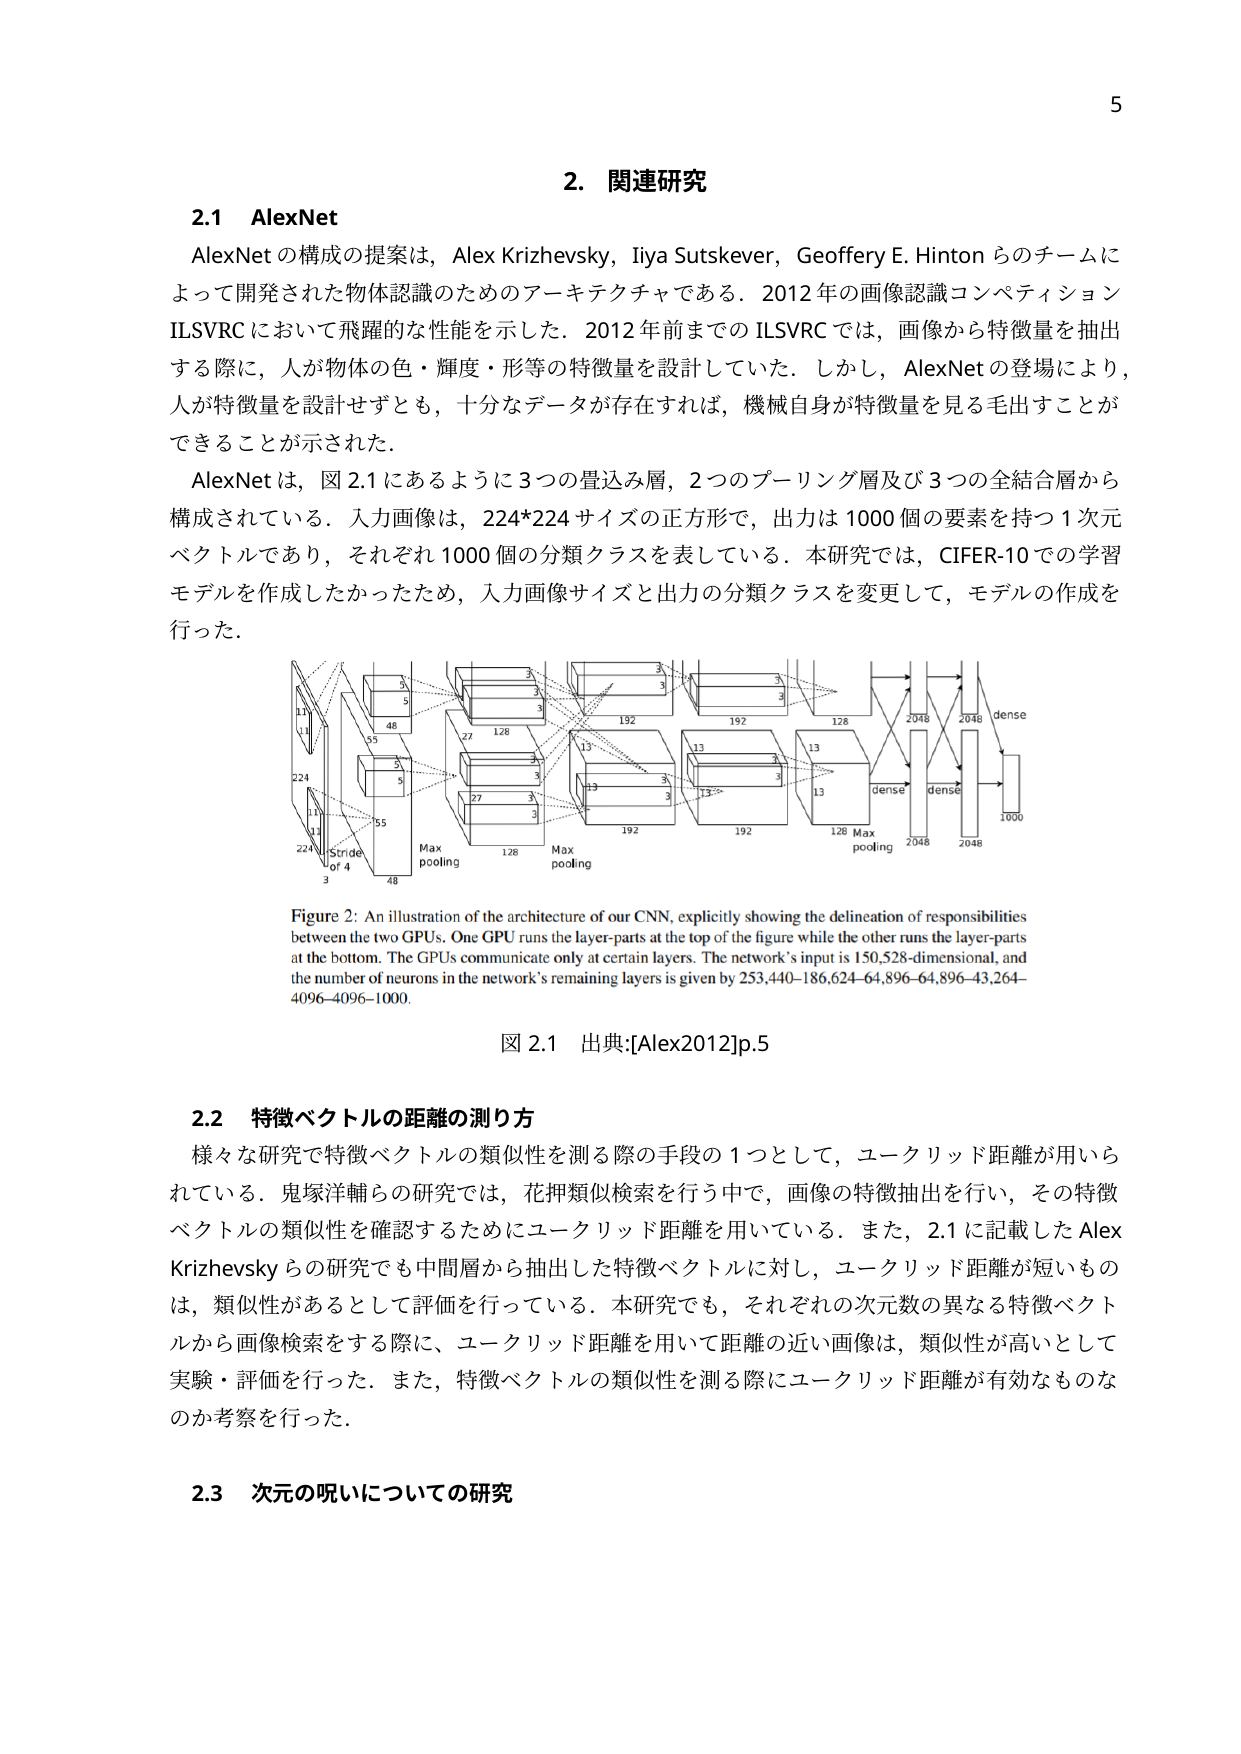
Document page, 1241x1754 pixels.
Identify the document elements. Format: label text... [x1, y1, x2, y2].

picture [283, 648, 1031, 1007]
subtitle 関連研究 [148, 161, 1122, 198]
text AlexNetの構成の提案は，Alex Krizhevsky，Iiya Sutskever，Geoffery E. Hintonらのチームによって開発された物体認識のためのアーキテクチャである．2012年の画像認識コンペティションILSVRCにおいて飛躍的な性能を示した．2012年前までのILSVRCでは，画像から特徴量を抽出する際に，人が物体の色・輝度・形等の特徴量を設計していた．しかし，AlexNetの登場により，人が特徴量を設計せずとも，十分なデータが存在すれば，機械自身が特徴量を見る毛出すことができることが示された． [169, 236, 1122, 461]
subtitle 次元の呪いについての研究 [191, 1473, 1122, 1511]
text 図 2.1 出典:[Alex2012]p.5 [148, 1023, 1122, 1061]
text AlexNetは，図 2.1にあるように3つの畳込み層，2つのプーリング層及び3つの全結合層から構成されている．入力画像は，224*224サイズの正方形で，出力は1000個の要素を持つ1次元ベクトルであり，それぞれ1000個の分類クラスを表している．本研究では，CIFER-10での学習モデルを作成したかったため，入力画像サイズと出力の分類クラスを変更して，モデルの作成を行った． [169, 461, 1122, 648]
subtitle 特徴ベクトルの距離の測り方 [191, 1098, 1122, 1136]
text 様々な研究で特徴ベクトルの類似性を測る際の手段の1つとして，ユークリッド距離が用いられている．鬼塚洋輔らの研究では，花押類似検索を行う中で，画像の特徴抽出を行い，その特徴ベクトルの類似性を確認するためにユークリッド距離を用いている．また，2.1に記載したAlex Krizhevskyらの研究でも中間層から抽出した特徴ベクトルに対し，ユークリッド距離が短いものは，類似性があるとして評価を行っている．本研究でも，それぞれの次元数の異なる特徴ベクトルから画像検索をする際に、ユークリッド距離を用いて距離の近い画像は，類似性が高いとして実験・評価を行った．また，特徴ベクトルの類似性を測る際にユークリッド距離が有効なものなのか考察を行った． [169, 1136, 1122, 1436]
subtitle AlexNet [191, 198, 1122, 236]
